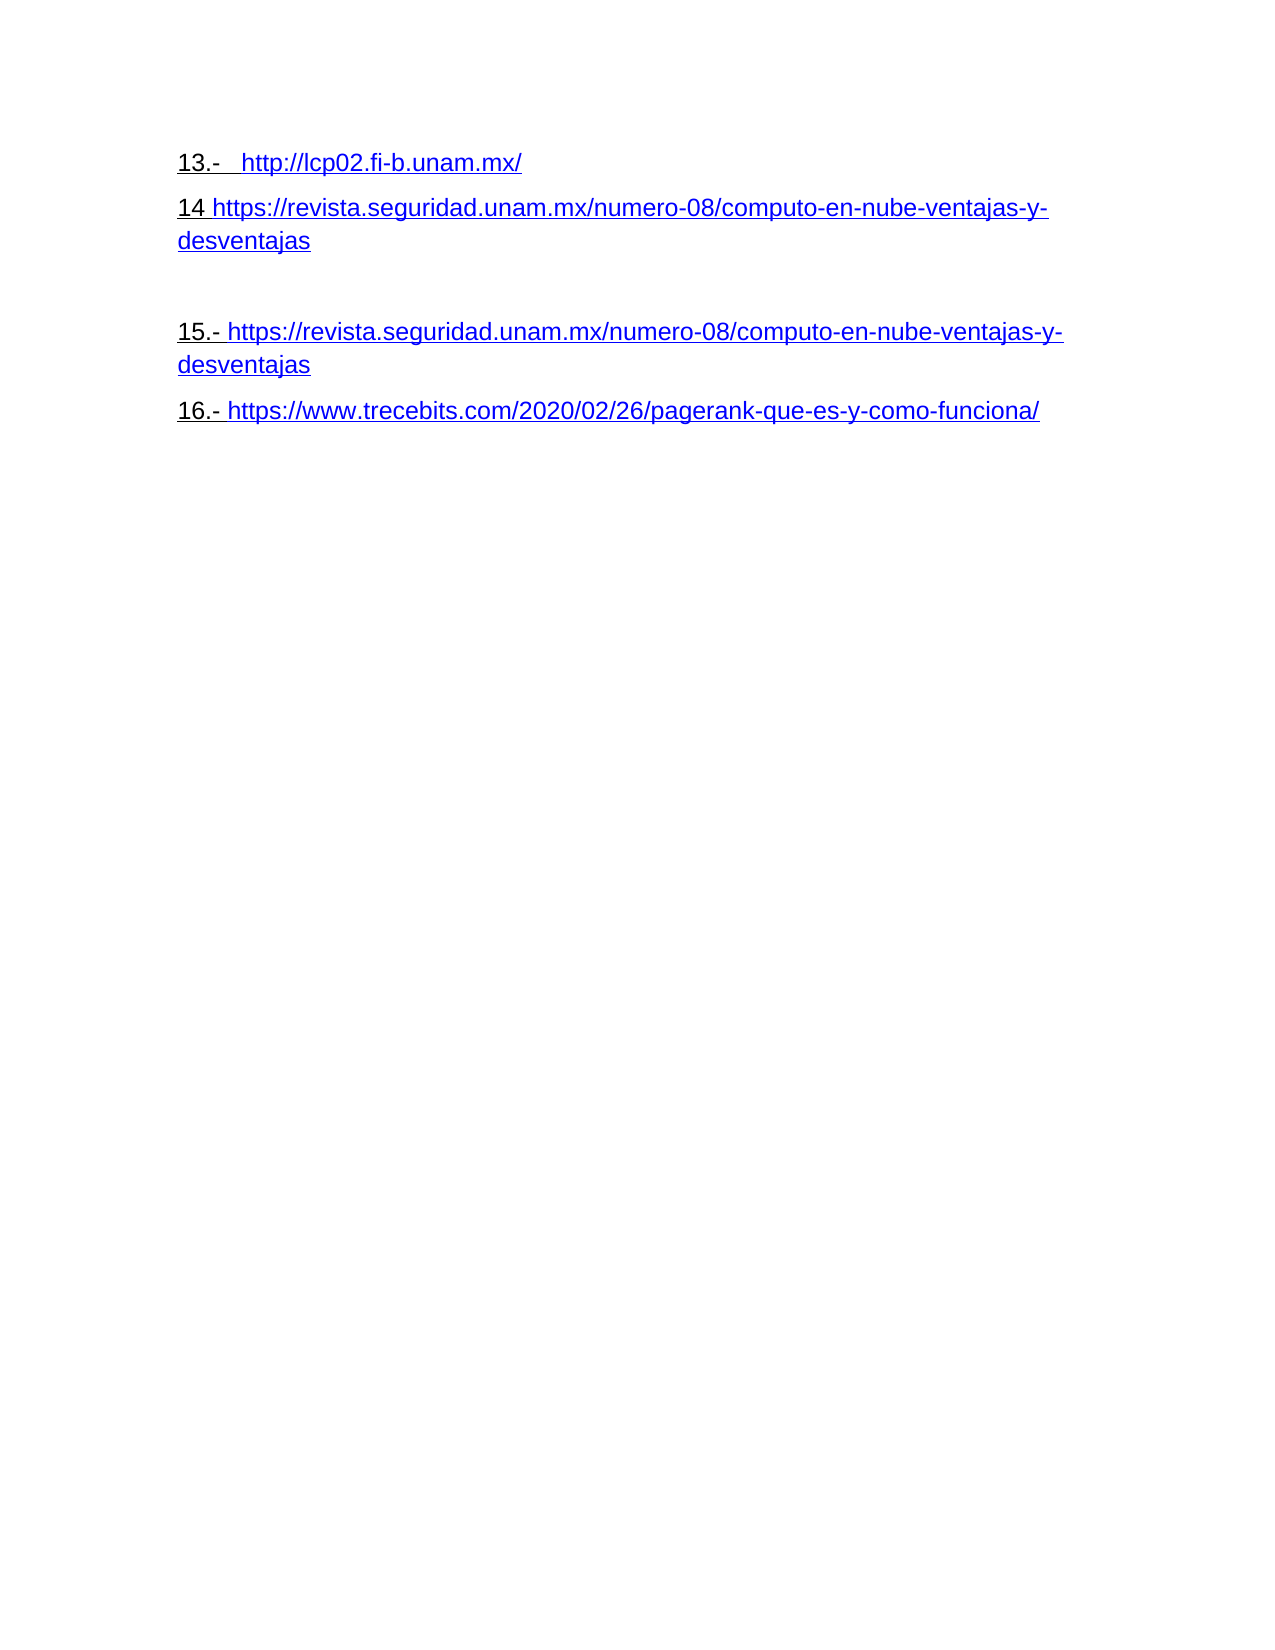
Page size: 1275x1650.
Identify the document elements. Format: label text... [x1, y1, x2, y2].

text 16.- https://www.trecebits.com/2020/02/26/pagerank-que-es-y-como-funciona/ [177, 396, 1098, 424]
text 14 https://revista.seguridad.unam.mx/numero-08/computo-en-nube-ventajas-y-desventajas [177, 193, 1098, 255]
text 15.- https://revista.seguridad.unam.mx/numero-08/computo-en-nube-ventajas-y-desventajas [177, 317, 1098, 379]
text 13.- http://lcp02.fi-b.unam.mx/ [177, 148, 1098, 176]
